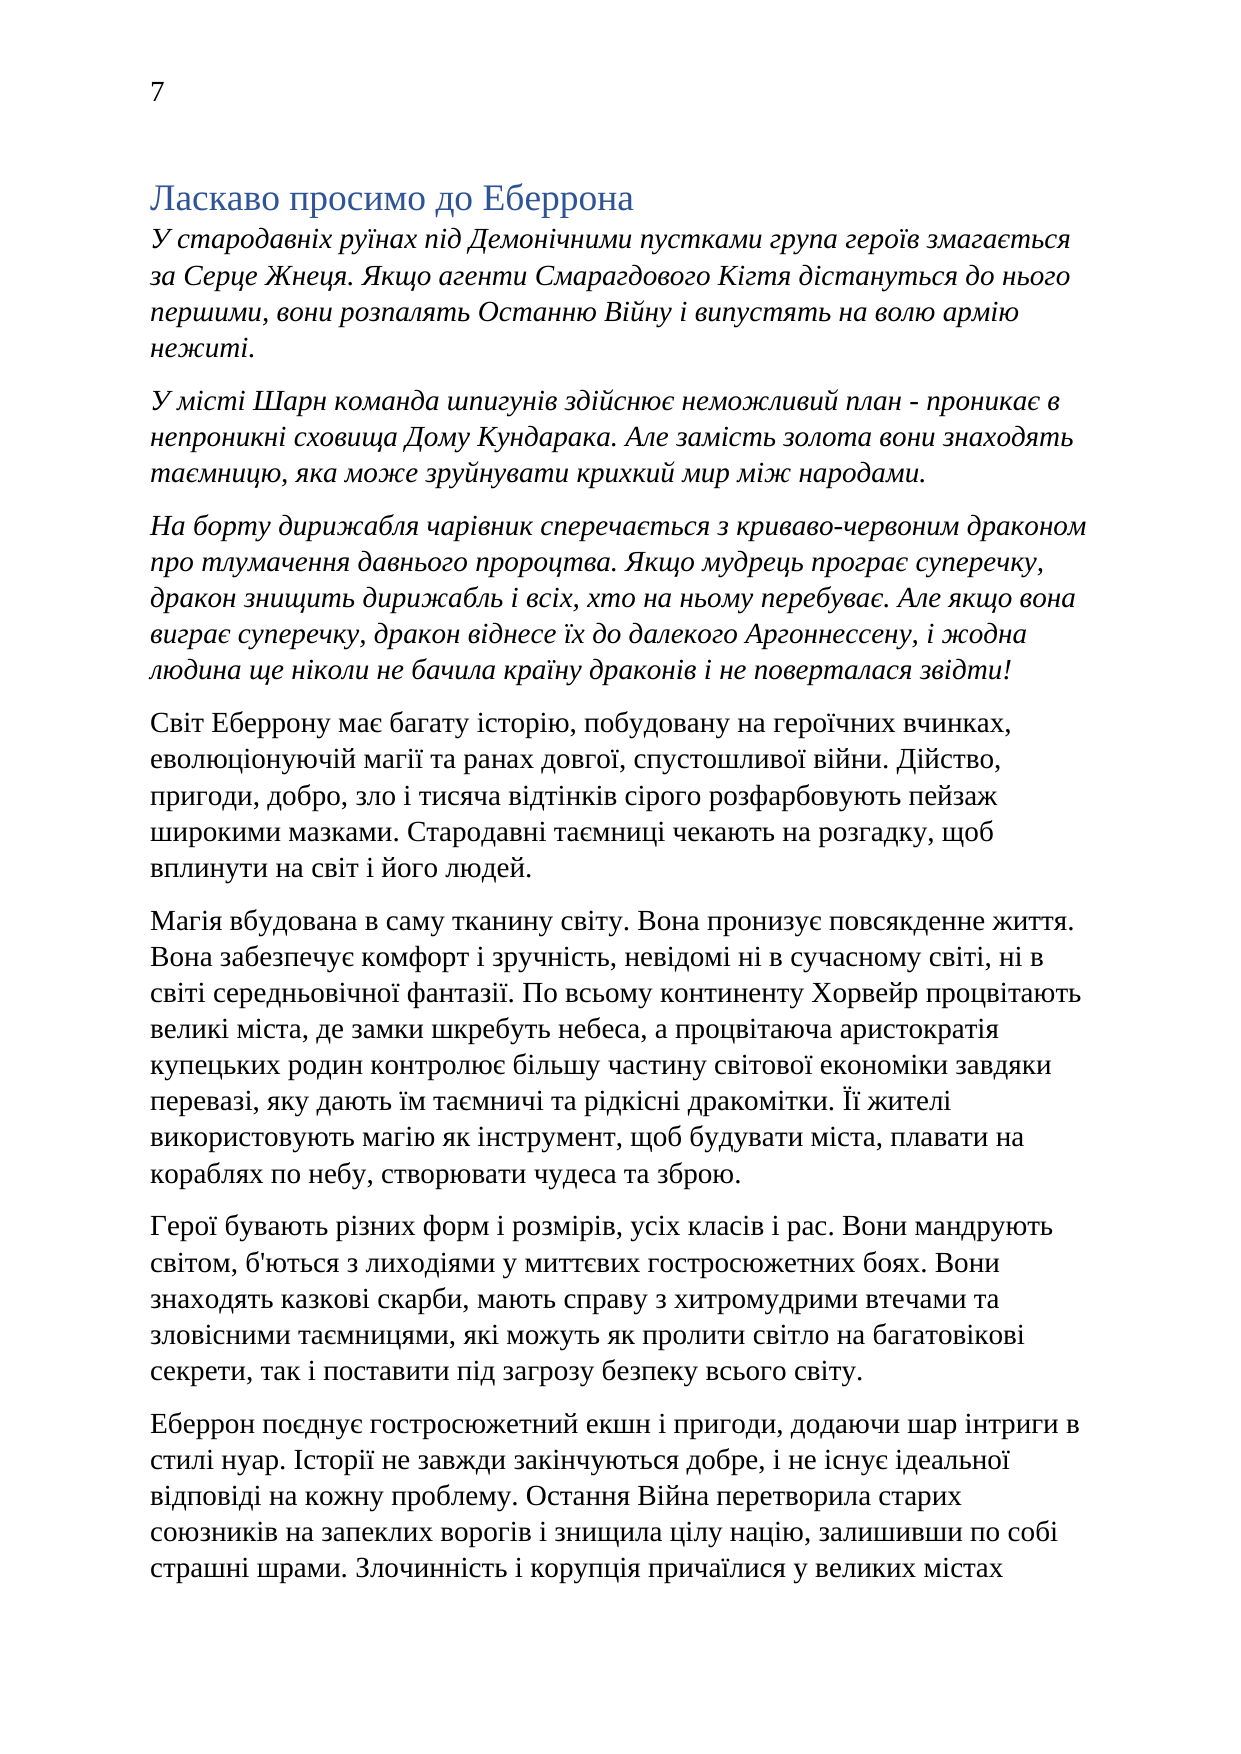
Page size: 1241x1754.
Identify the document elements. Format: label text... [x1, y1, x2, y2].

text Світ Еберрону має багату історію, побудовану на героїчних вчинках, еволюціонуючій магії та ранах довгої, спустошливої війни. Дійство, пригоди, добро, зло і тисяча відтінків сірого розфарбовують пейзаж широкими мазками. Стародавні таємниці чекають на розгадку, щоб вплинути на світ і його людей. [150, 705, 1090, 883]
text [150, 1406, 1090, 1584]
text У місті Шарн команда шпигунів здійснює неможливий план - проникає в непроникні сховища Дому Кундарака. Але замість золота вони знаходять таємницю, яка може зруйнувати крихкий мир між народами. [150, 383, 1090, 489]
text Герої бувають різних форм і розмірів, усіх класів і рас. Вони мандрують світом, б'ються з лиходіями у миттєвих гостросюжетних боях. Вони знаходять казкові скарби, мають справу з хитромудрими втечами та зловісними таємницями, які можуть як пролити світло на багатовікові секрети, так і поставити під загрозу безпеку всього світу. [150, 1208, 1090, 1387]
text На борту дирижабля чарівник сперечається з криваво-червоним драконом про тлумачення давнього пророцтва. Якщо мудрець програє суперечку, дракон знищить дирижабль і всіх, хто на ньому перебуває. Але якщо вона виграє суперечку, дракон віднесе їх до далекого Аргоннессену, і жодна людина ще ніколи не бачила країну драконів і не поверталася звідти! [150, 508, 1090, 686]
text У стародавніх руїнах під Демонічними пустками група героїв змагається за Серце Жнеця. Якщо агенти Смарагдового Кігтя дістануться до нього першими, вони розпалять Останню Війну і випустять на волю армію нежиті. [150, 222, 1090, 363]
subtitle Ласкаво просимо до Еберрона [150, 175, 1090, 218]
text Магія вбудована в саму тканину світу. Вона пронизує повсякденне життя. Вона забезпечує комфорт і зручність, невідомі ні в сучасному світі, ні в світі середньовічної фантазії. По всьому континенту Хорвейр процвітають великі міста, де замки шкребуть небеса, а процвітаюча аристократія купецьких родин контролює більшу частину світової економіки завдяки перевазі, яку дають їм таємничі та рідкісні дракомітки. Її жителі використовують магію як інструмент, щоб будувати міста, плавати на кораблях по небу, створювати чудеса та зброю. [150, 903, 1090, 1189]
